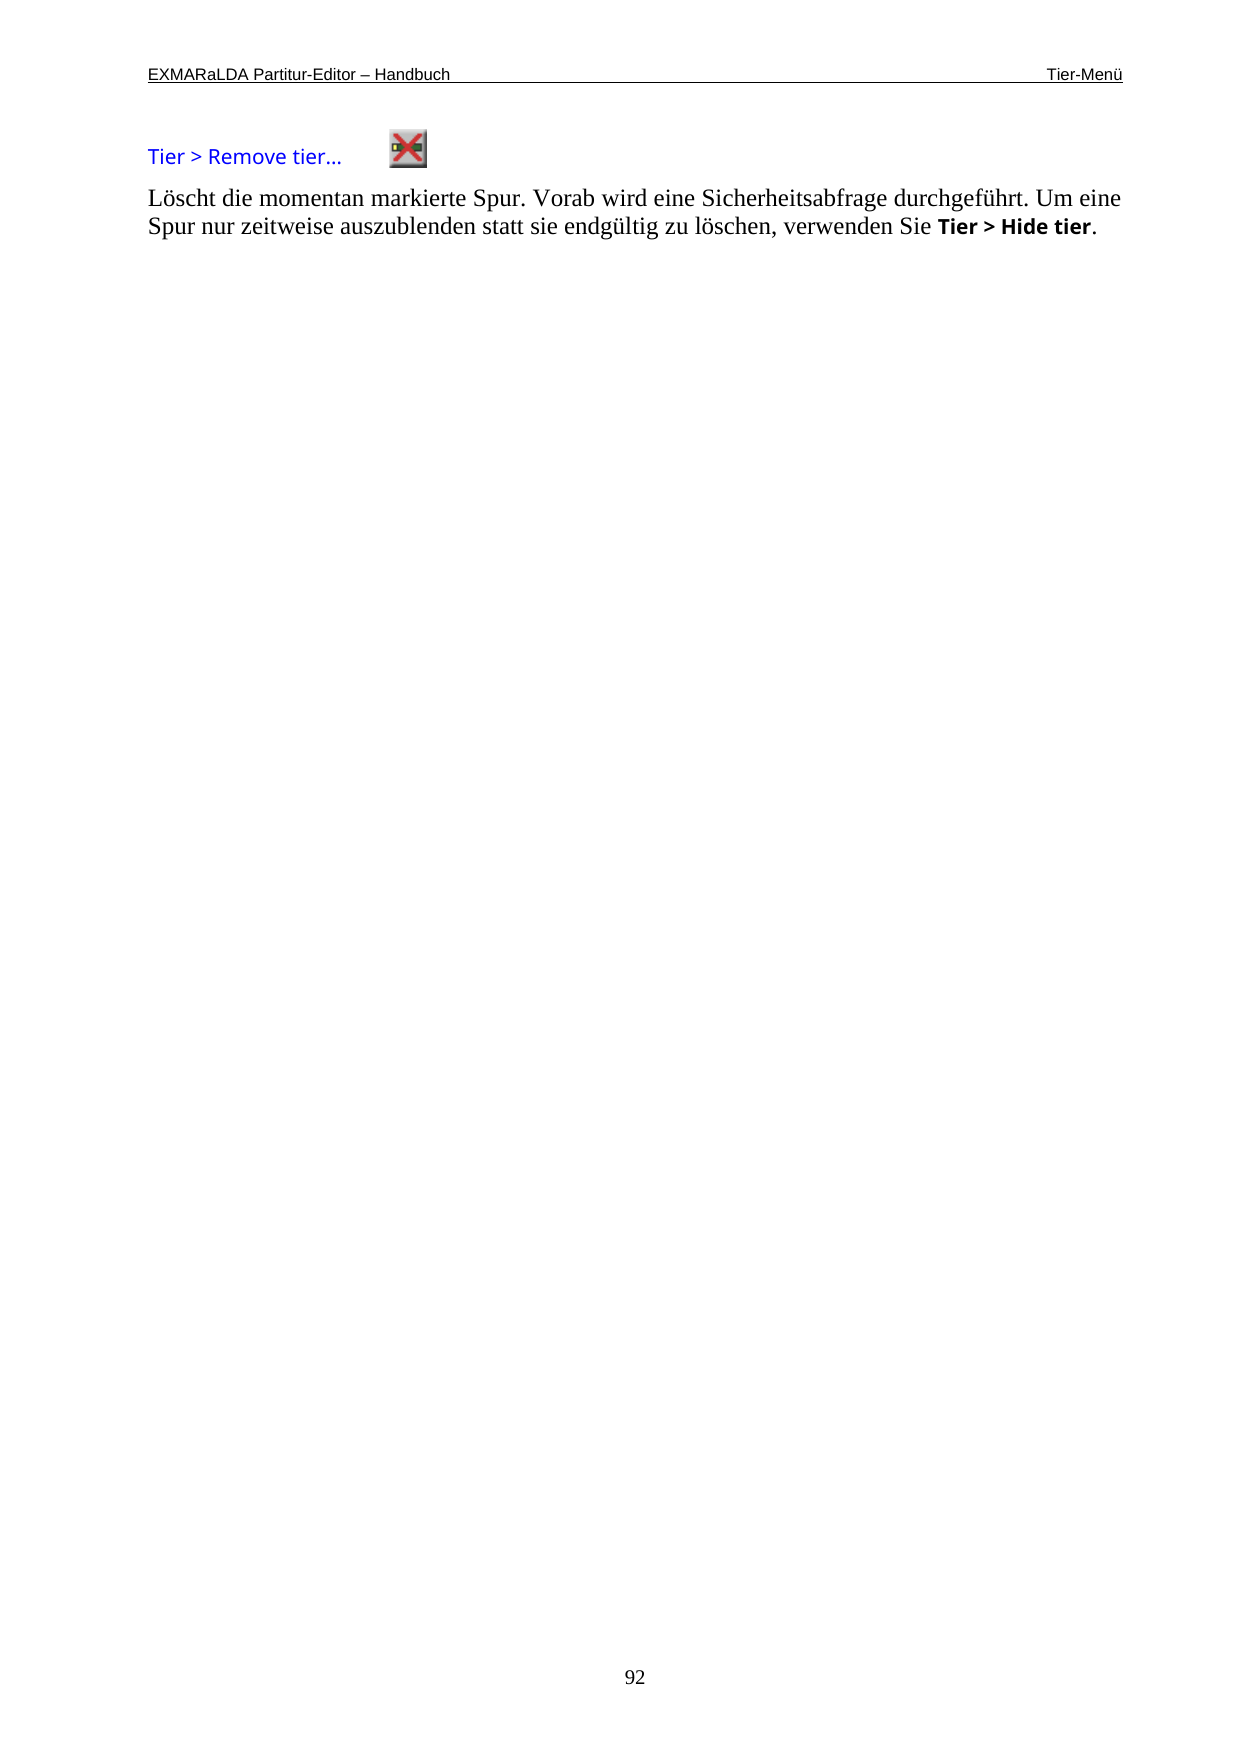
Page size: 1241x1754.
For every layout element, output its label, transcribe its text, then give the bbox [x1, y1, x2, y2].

text Löscht die momentan markierte Spur. Vorab wird eine Sicherheitsabfrage durchgeführt. Um eine Spur nur zeitweise auszublenden statt sie endgültig zu löschen, verwenden Sie Tier > Hide tier. [148, 183, 1122, 241]
picture [389, 129, 427, 168]
subtitle Tier > Remove tier… [148, 142, 1122, 170]
